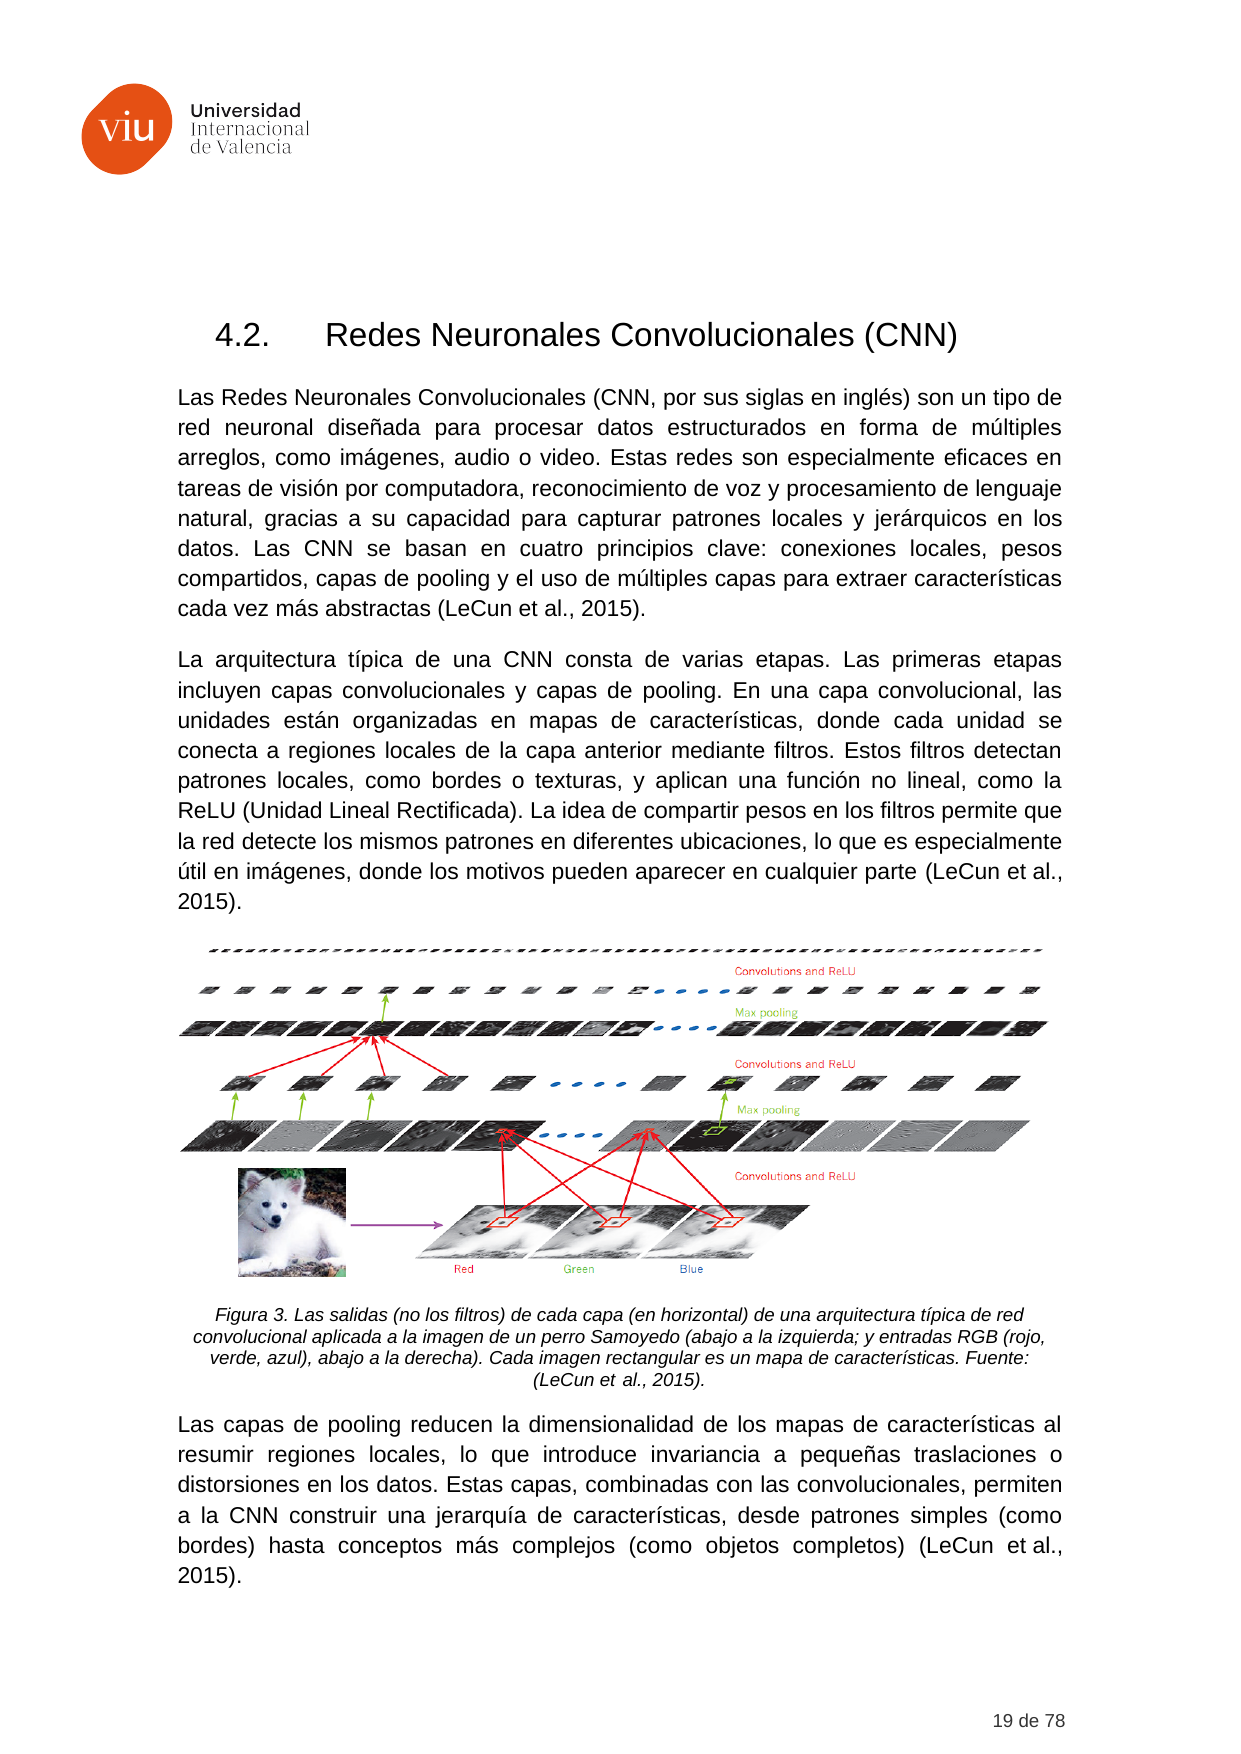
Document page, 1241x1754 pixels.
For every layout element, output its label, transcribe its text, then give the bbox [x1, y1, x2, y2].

picture [60, 62, 330, 197]
text Figura 3. Las salidas (no los filtros) de cada capa (en horizontal) de una arquitectura típica de red convolucional aplicada a la imagen de un perro Samoyedo (abajo a la izquierda; y entradas RGB (rojo, verde, azul), abajo a la derecha). Cada imagen rectangular es un mapa de características. Fuente: (LeCun et al., 2015). [177, 1304, 1063, 1390]
text Las capas de pooling reducen la dimensionalidad de los mapas de características al resumir regiones locales, lo que introduce invariancia a pequeñas traslaciones o distorsiones en los datos. Estas capas, combinadas con las convolucionales, permiten a la CNN construir una jerarquía de características, desde patrones simples (como bordes) hasta conceptos más complejos (como objetos completos) (LeCun et al., 2015). [177, 1411, 1063, 1588]
text La arquitectura típica de una CNN consta de varias etapas. Las primeras etapas incluyen capas convolucionales y capas de pooling. En una capa convolucional, las unidades están organizadas en mapas de características, donde cada unidad se conecta a regiones locales de la capa anterior mediante filtros. Estos filtros detectan patrones locales, como bordes o texturas, y aplican una función no lineal, como la ReLU (Unidad Lineal Rectificada). La idea de compartir pesos en los filtros permite que la red detecte los mismos patrones en diferentes ubicaciones, lo que es especialmente útil en imágenes, donde los motivos pueden aparecer en cualquier parte (LeCun et al., 2015). [177, 646, 1063, 914]
picture [177, 939, 1063, 1280]
subtitle Redes Neuronales Convolucionales (CNN) [215, 315, 1063, 353]
text Las Redes Neuronales Convolucionales (CNN, por sus siglas en inglés) son un tipo de red neuronal diseñada para procesar datos estructurados en forma de múltiples arreglos, como imágenes, audio o video. Estas redes son especialmente eficaces en tareas de visión por computadora, reconocimiento de voz y procesamiento de lenguaje natural, gracias a su capacidad para capturar patrones locales y jerárquicos en los datos. Las CNN se basan en cuatro principios clave: conexiones locales, pesos compartidos, capas de pooling y el uso de múltiples capas para extraer características cada vez más abstractas (LeCun et al., 2015). [177, 384, 1063, 622]
